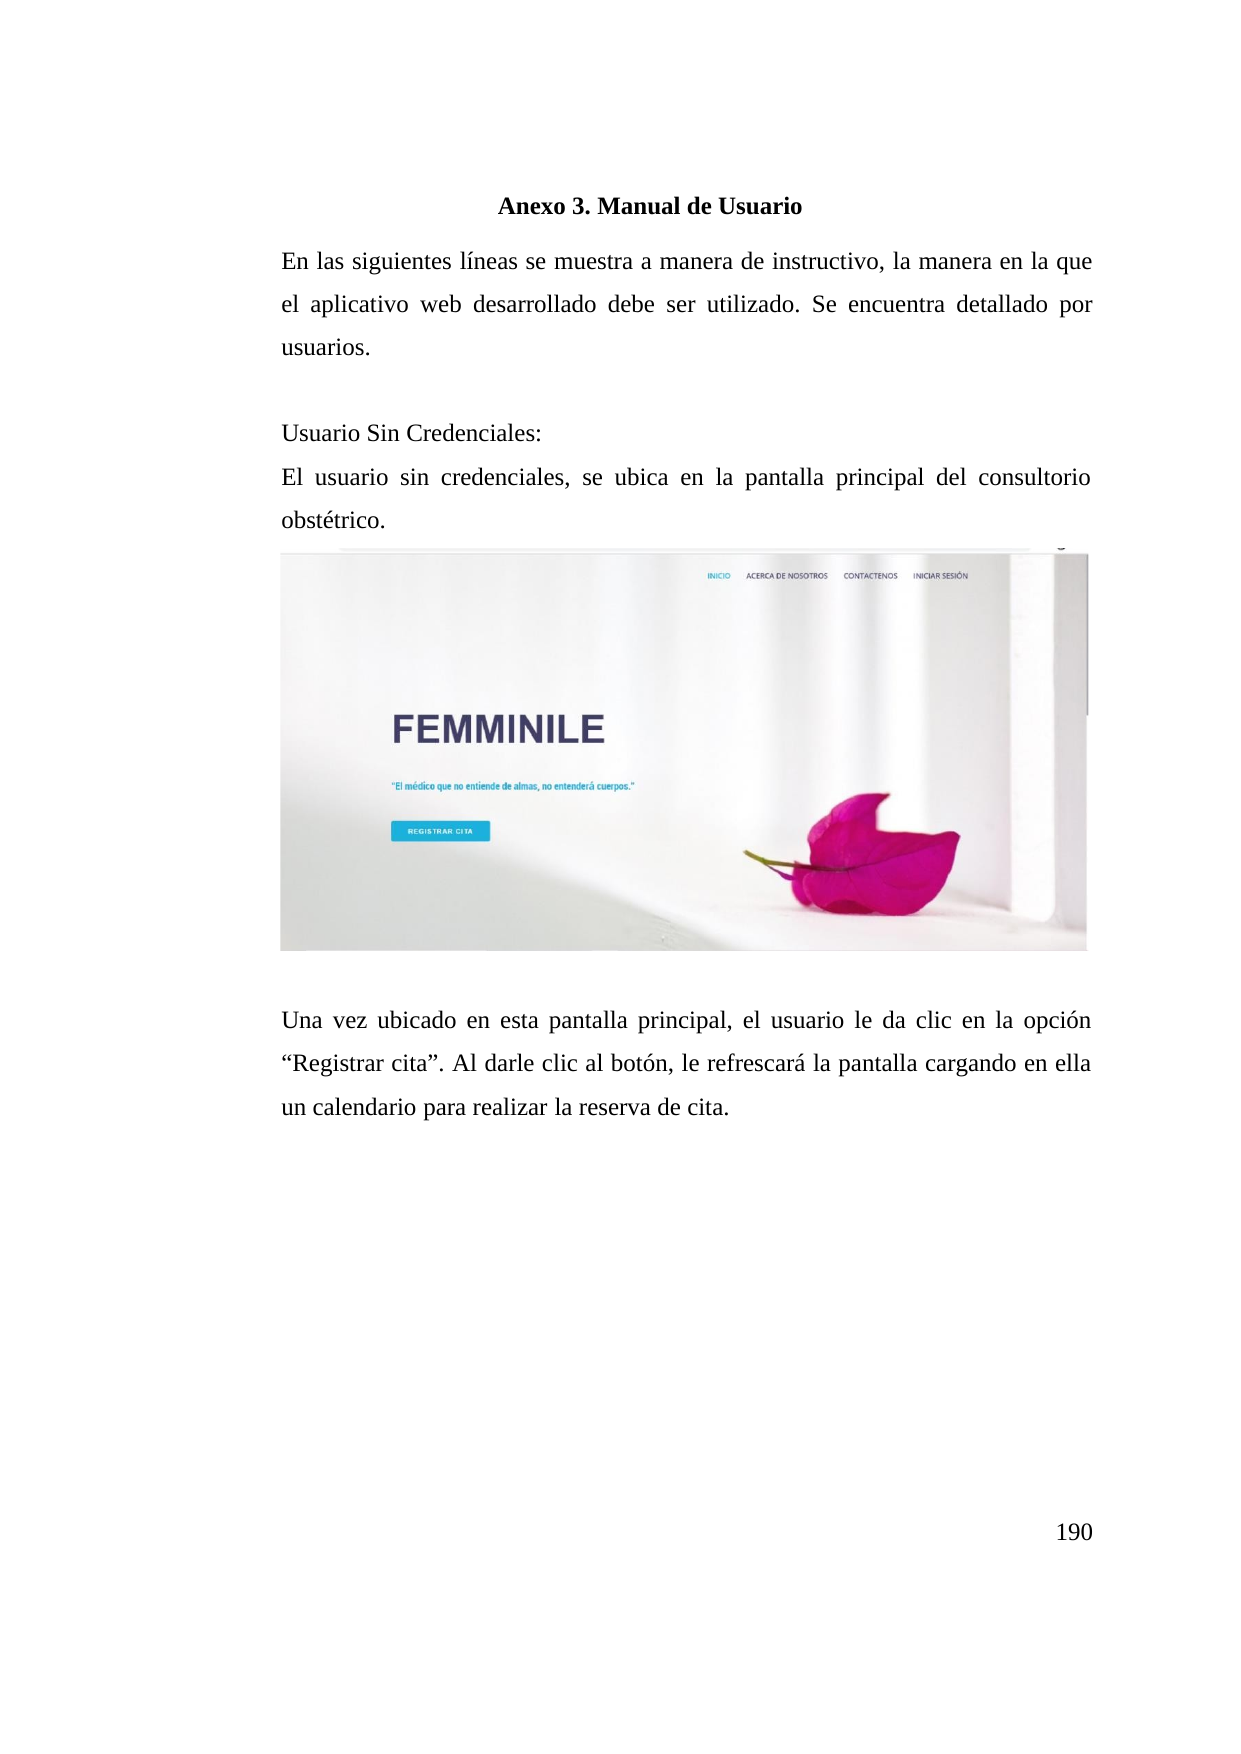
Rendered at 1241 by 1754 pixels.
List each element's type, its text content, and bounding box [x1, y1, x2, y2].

picture [280, 548, 1089, 951]
text En las siguientes líneas se muestra a manera de instructivo, la manera en la que el aplicativo web desarrollado debe ser utilizado. Se encuentra detallado por usuarios. [281, 246, 1093, 361]
text Usuario Sin Credenciales: [281, 418, 1128, 447]
text El usuario sin credenciales, se ubica en la pantalla principal del consultorio obstétrico. [281, 462, 1092, 534]
subtitle Anexo 3. Manual de Usuario [205, 191, 1095, 219]
text Una vez ubicado en esta pantalla principal, el usuario le da clic en la opción “Registrar cita”. Al darle clic al botón, le refrescará la pantalla cargando en ella un calendario para realizar la reserva de cita. [281, 1005, 1093, 1120]
